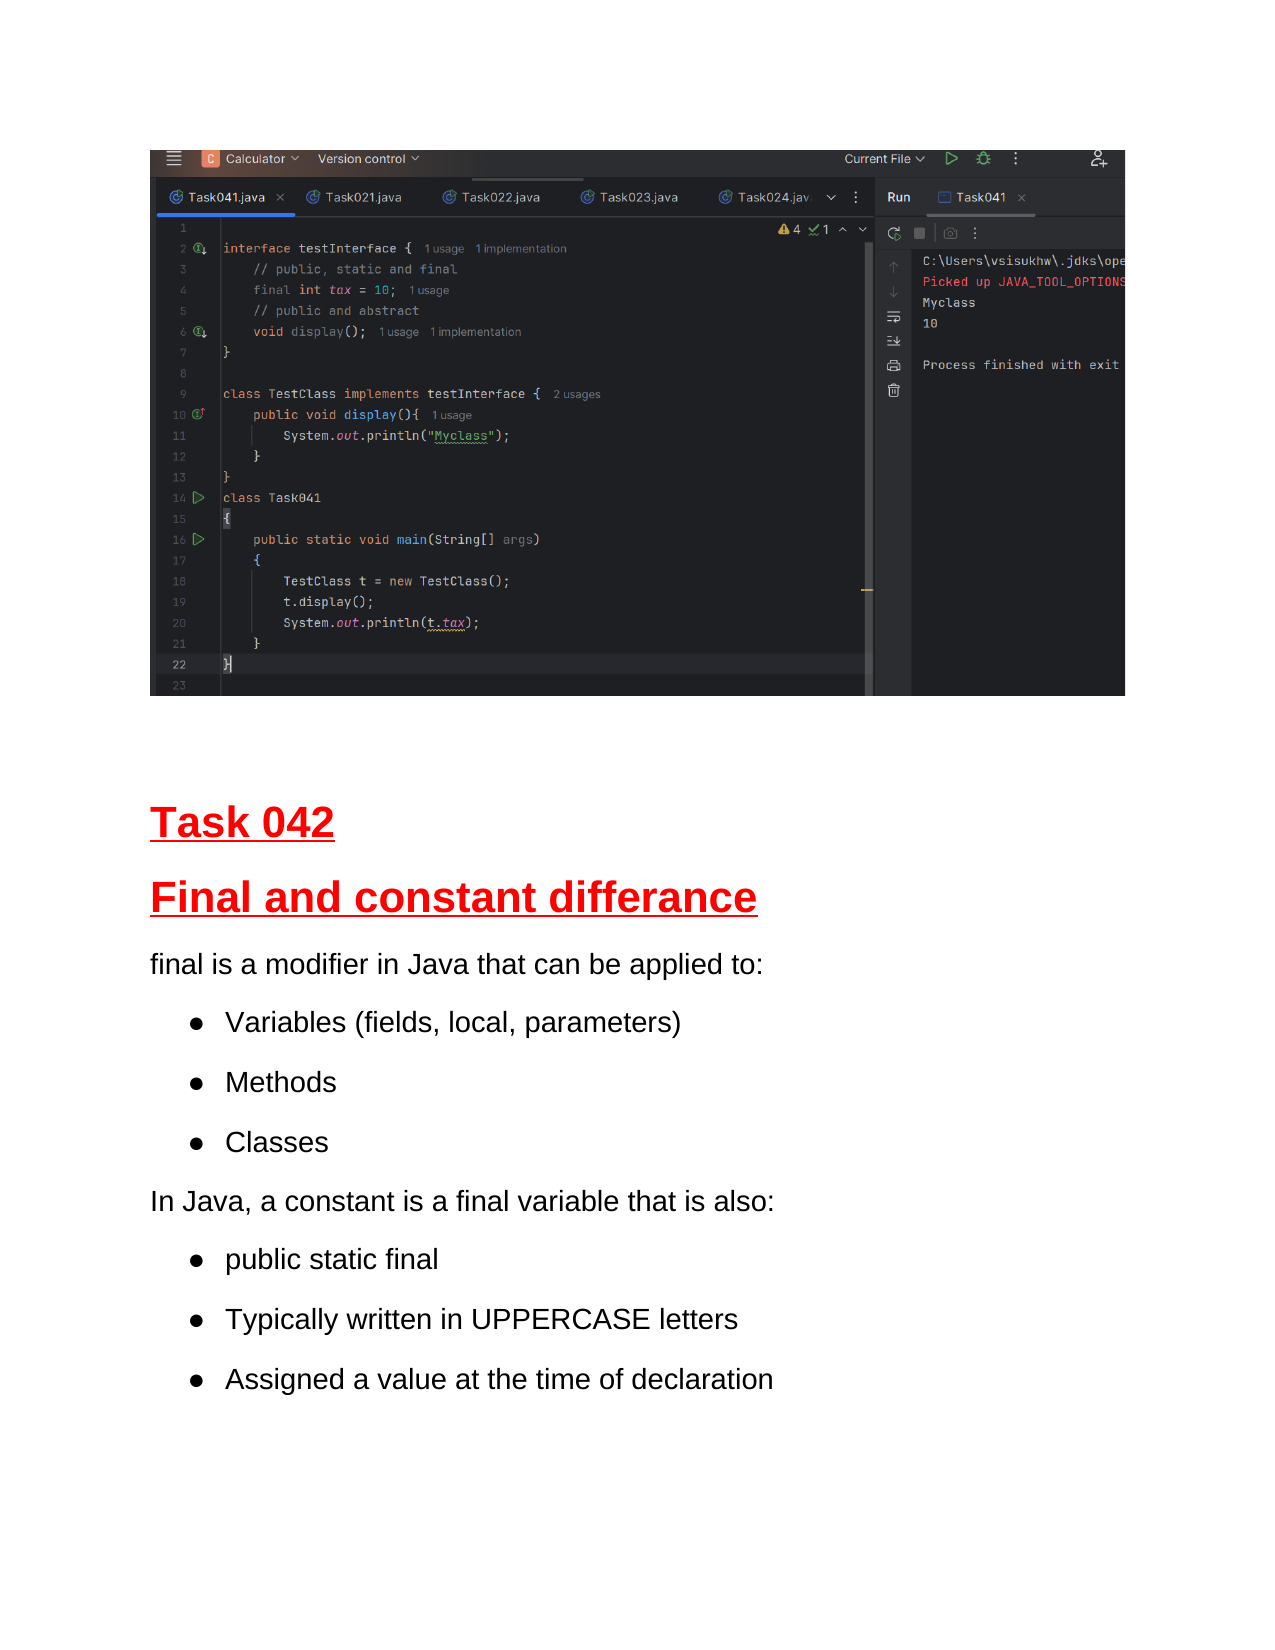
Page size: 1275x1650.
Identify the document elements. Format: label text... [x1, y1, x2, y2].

text In Java, a constant is a final variable that is also: [150, 1184, 1125, 1217]
list public static final [187, 1242, 1125, 1302]
text Task 042 [150, 796, 1125, 846]
list Variables (fields, local, parameters) [187, 1005, 1125, 1065]
list Typically written in UPPERCASE letters [187, 1302, 1125, 1362]
text final is a modifier in Java that can be applied to: [150, 947, 1125, 980]
text Final and constant differance [150, 871, 1125, 922]
picture [150, 150, 1125, 696]
list Methods [187, 1065, 1125, 1125]
list Classes [187, 1125, 1125, 1159]
list Assigned a value at the time of declaration [187, 1362, 1125, 1396]
